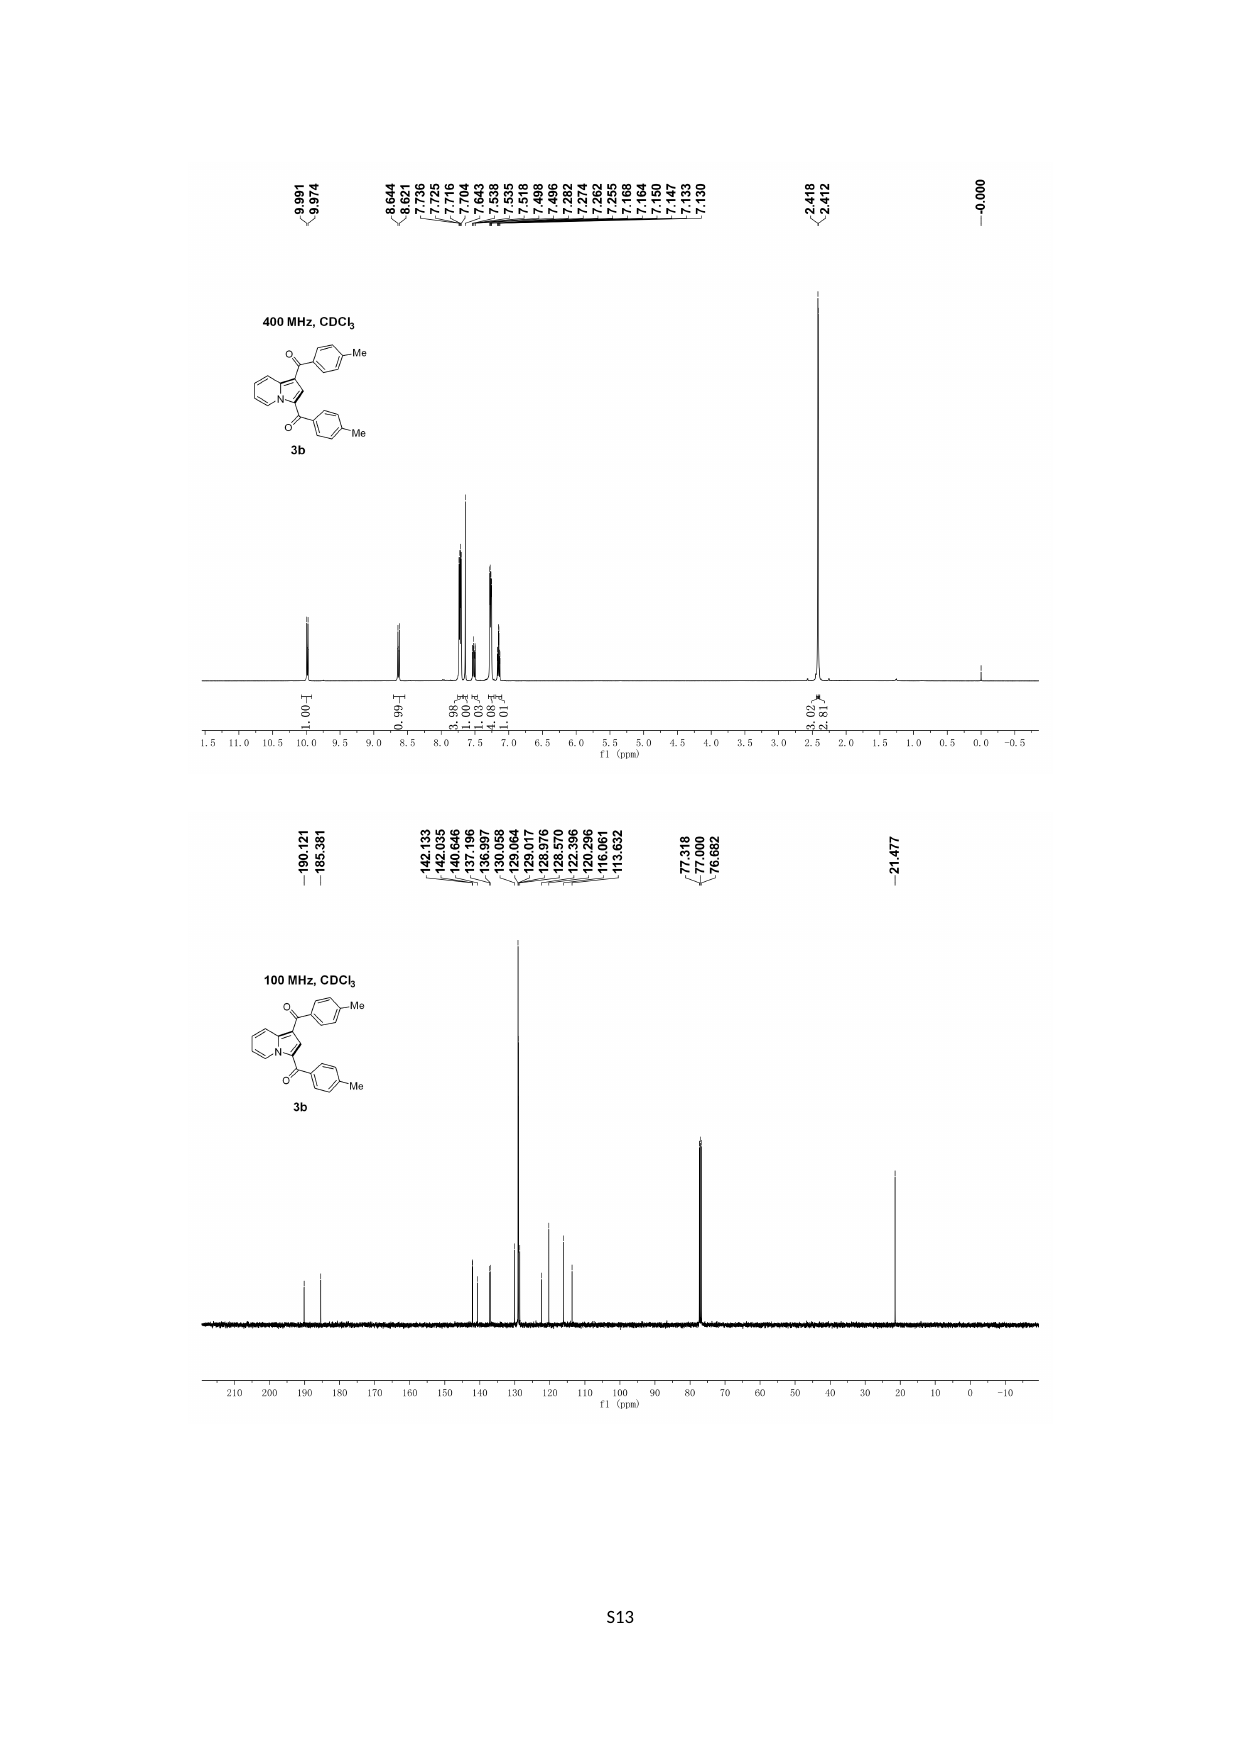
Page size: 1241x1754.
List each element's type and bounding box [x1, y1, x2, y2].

picture [187, 162, 1053, 774]
picture [187, 812, 1053, 1424]
